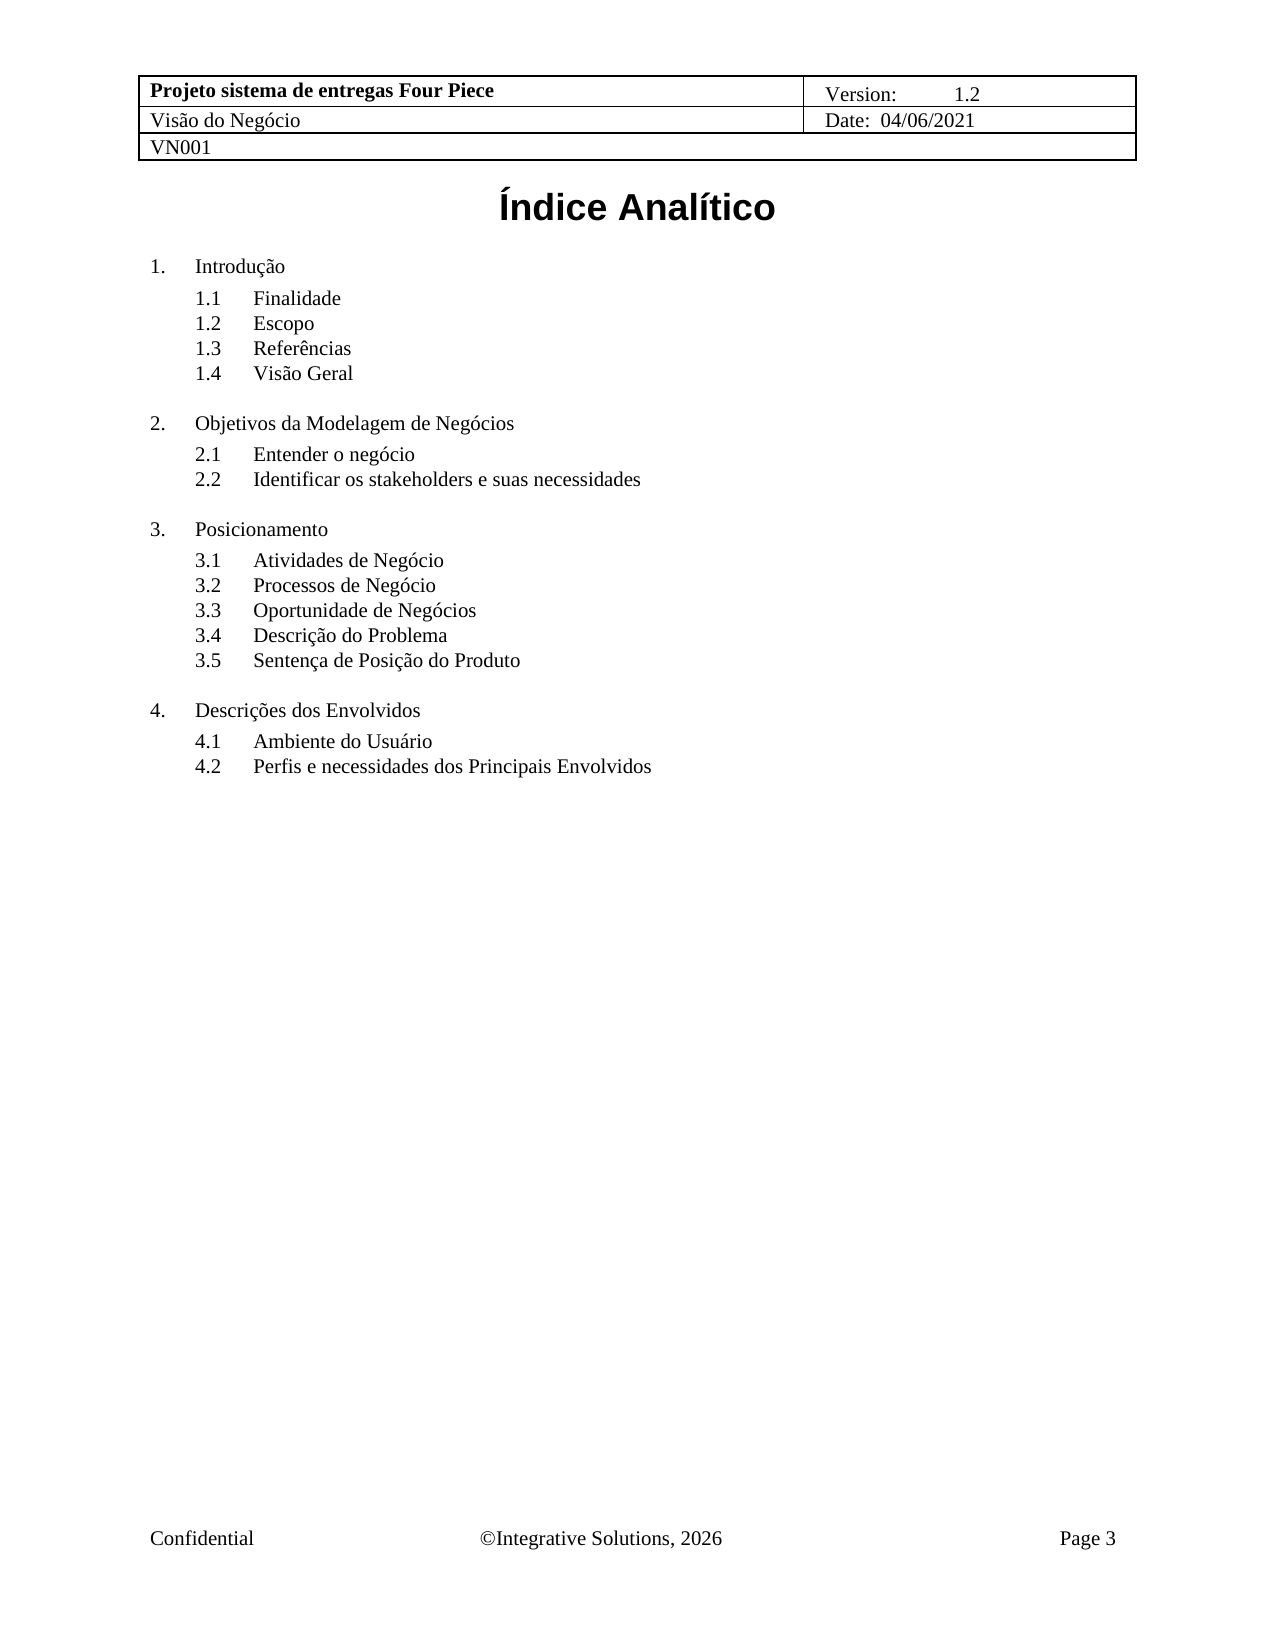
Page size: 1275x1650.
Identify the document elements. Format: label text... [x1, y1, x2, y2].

subtitle Índice Analítico [150, 185, 1125, 228]
